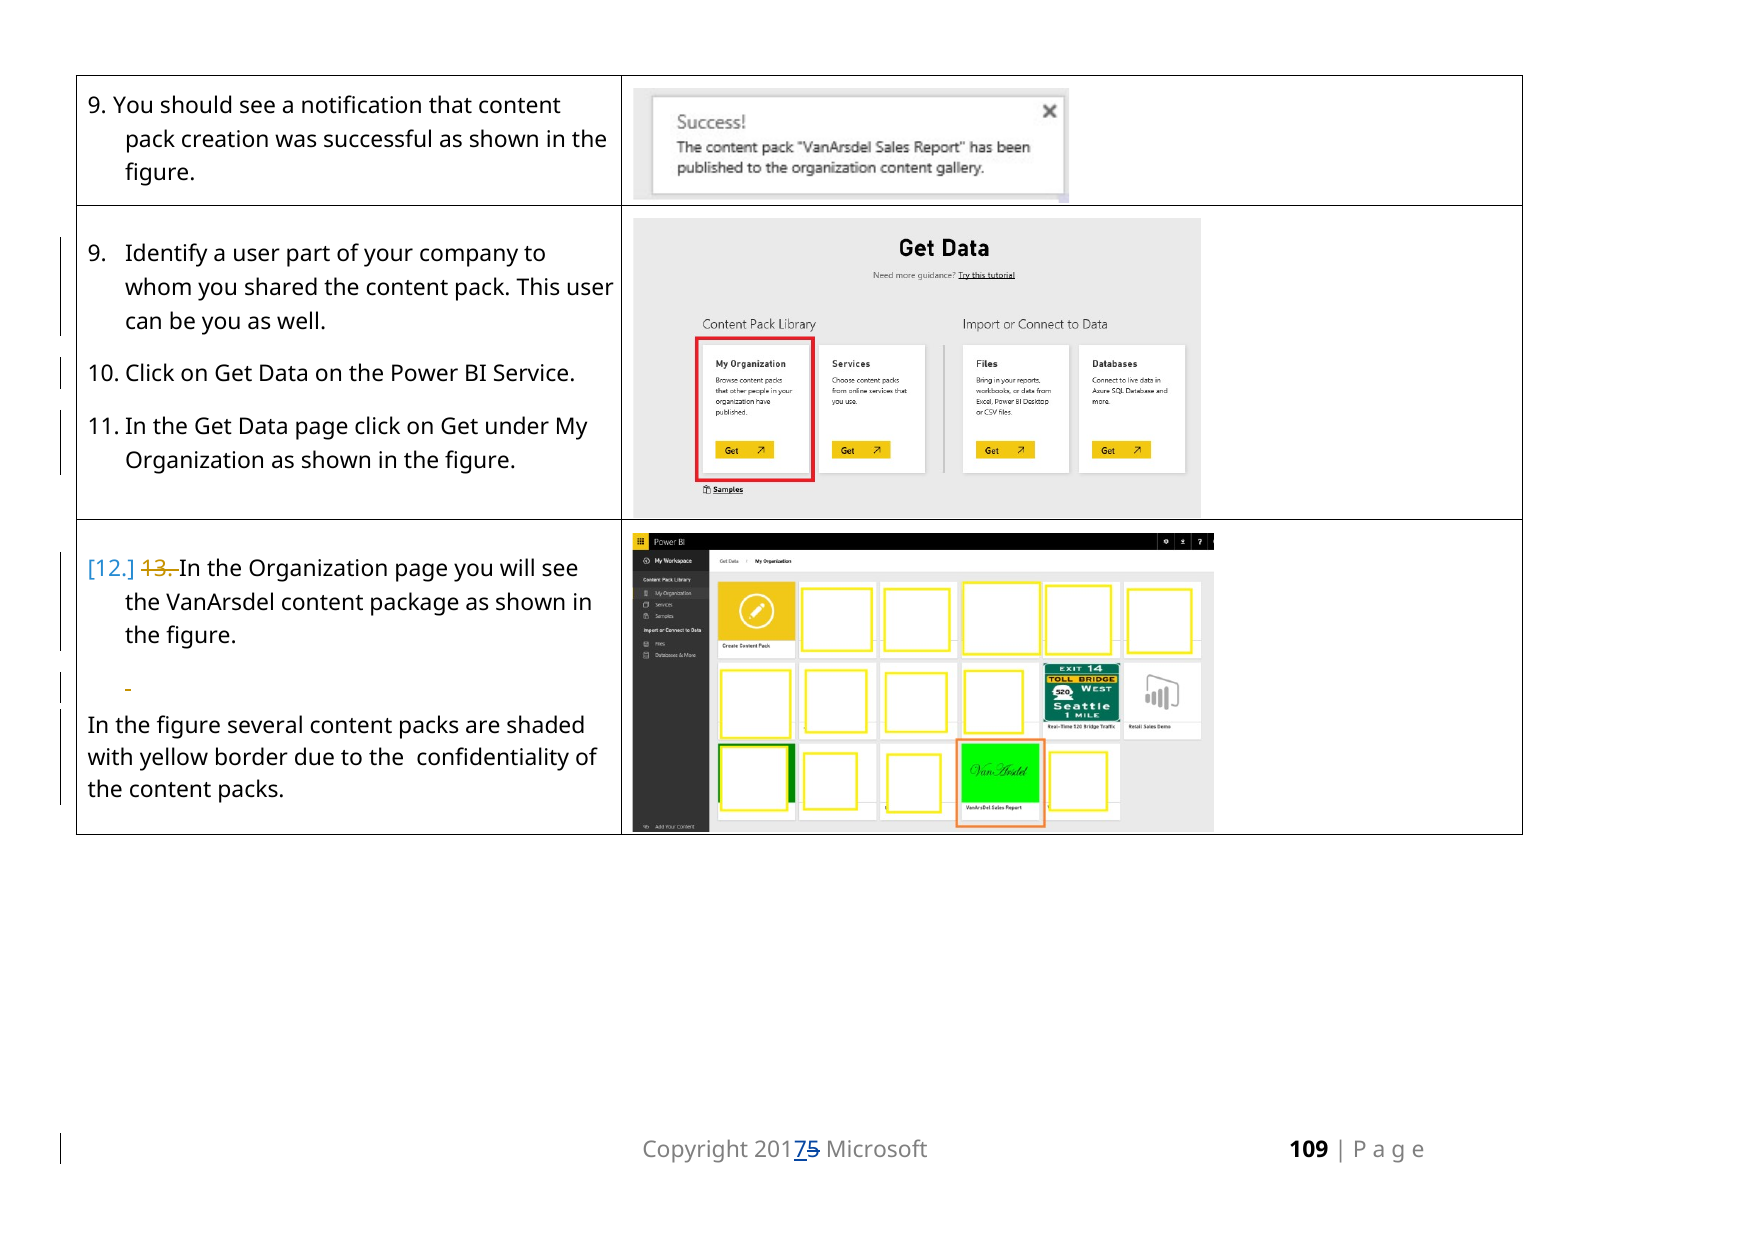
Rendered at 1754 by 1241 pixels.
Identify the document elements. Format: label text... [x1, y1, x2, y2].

table_header 9. You should see a notification that content pack creation was successful as shown in the figure. [77, 76, 621, 205]
table_header [622, 76, 1522, 205]
picture [633, 88, 1070, 203]
table_cell In the Organization page you will see the VanArsdel content package as shown in the figure. In the figure several content packs are shaded with yellow border due to the confidentiality of the content packs. [77, 520, 621, 834]
picture [632, 533, 1214, 832]
picture [633, 218, 1201, 518]
table_cell [622, 206, 1522, 519]
table_cell [622, 520, 1522, 834]
table_cell Identify a user part of your company to whom you shared the content pack. This user can be you as well. Click on Get Data on the Power BI Service. In the Get Data page click on Get under My Organization as shown in the figure. [77, 206, 621, 519]
